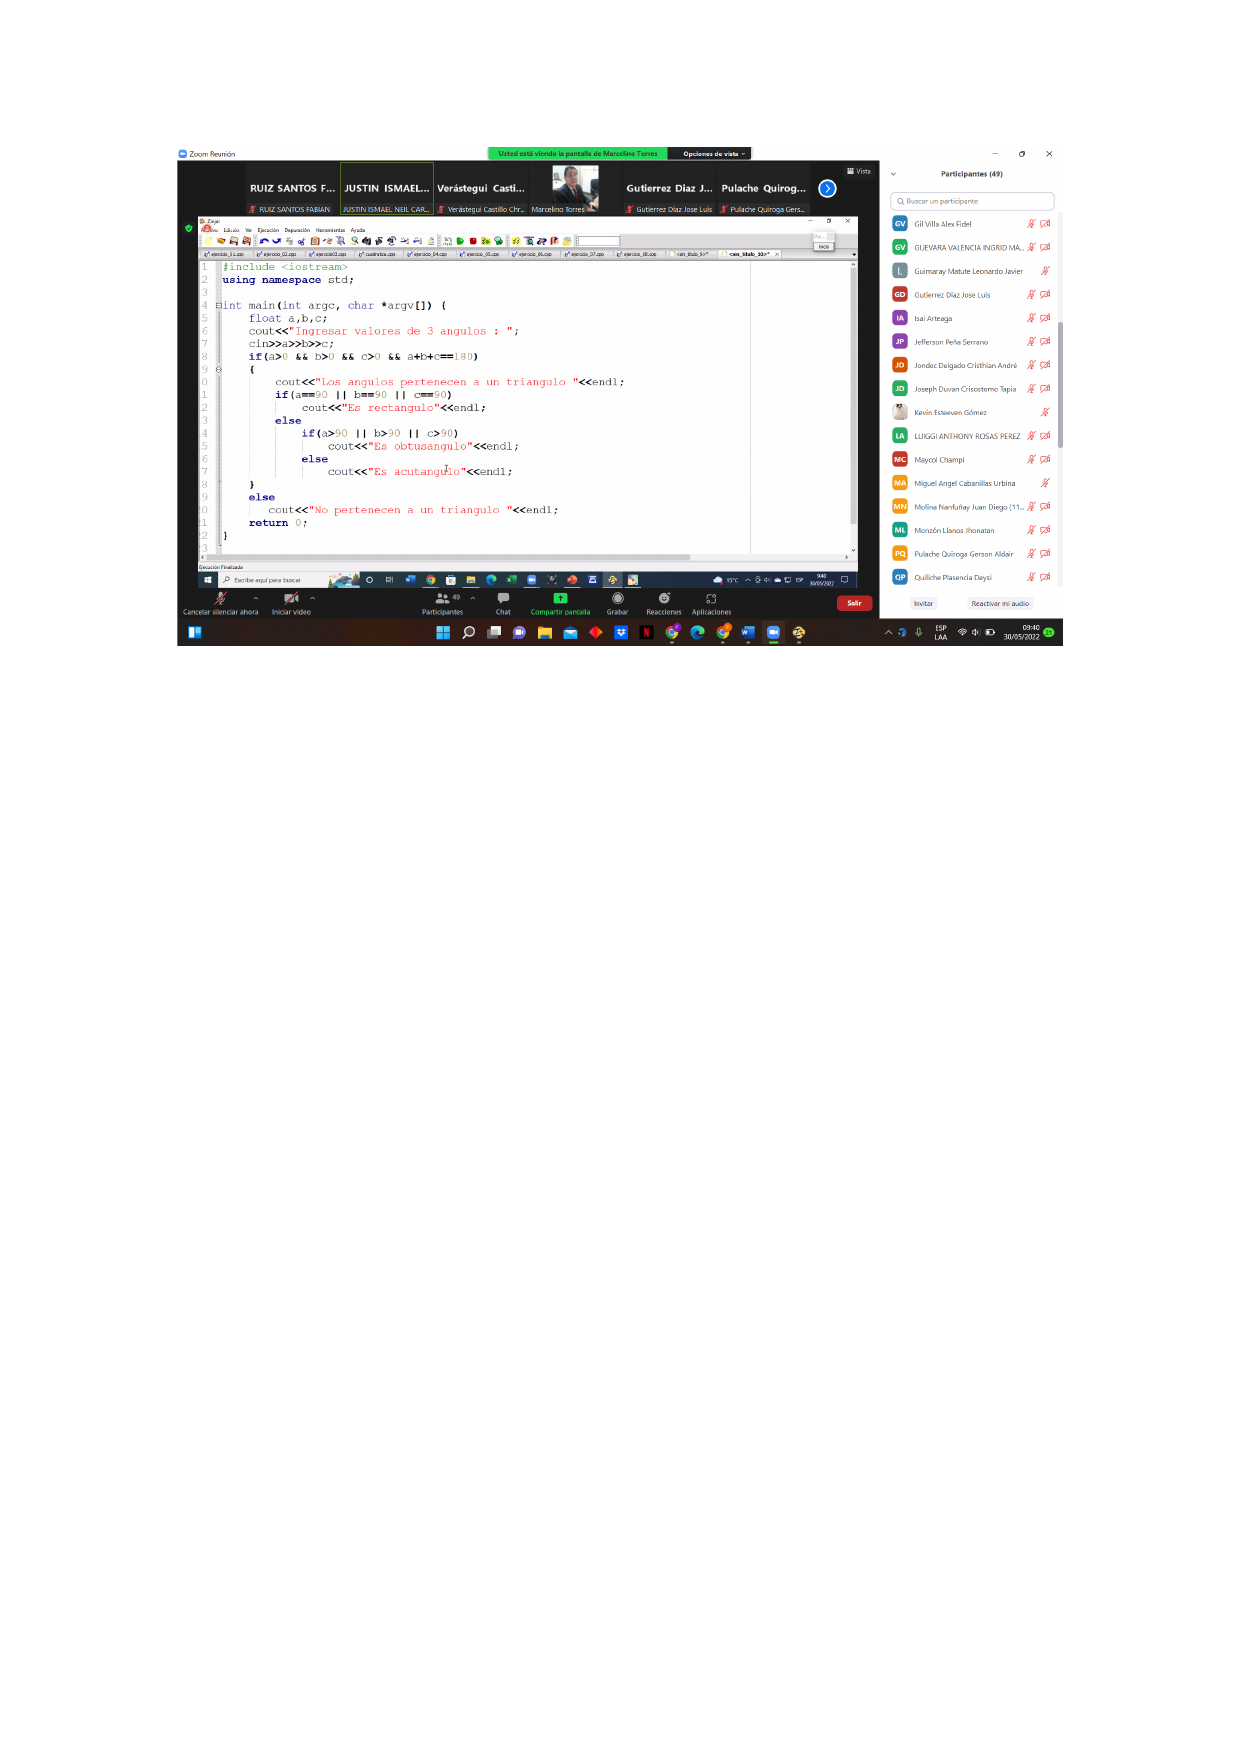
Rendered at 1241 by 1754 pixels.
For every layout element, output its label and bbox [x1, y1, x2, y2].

picture [177, 147, 1063, 646]
